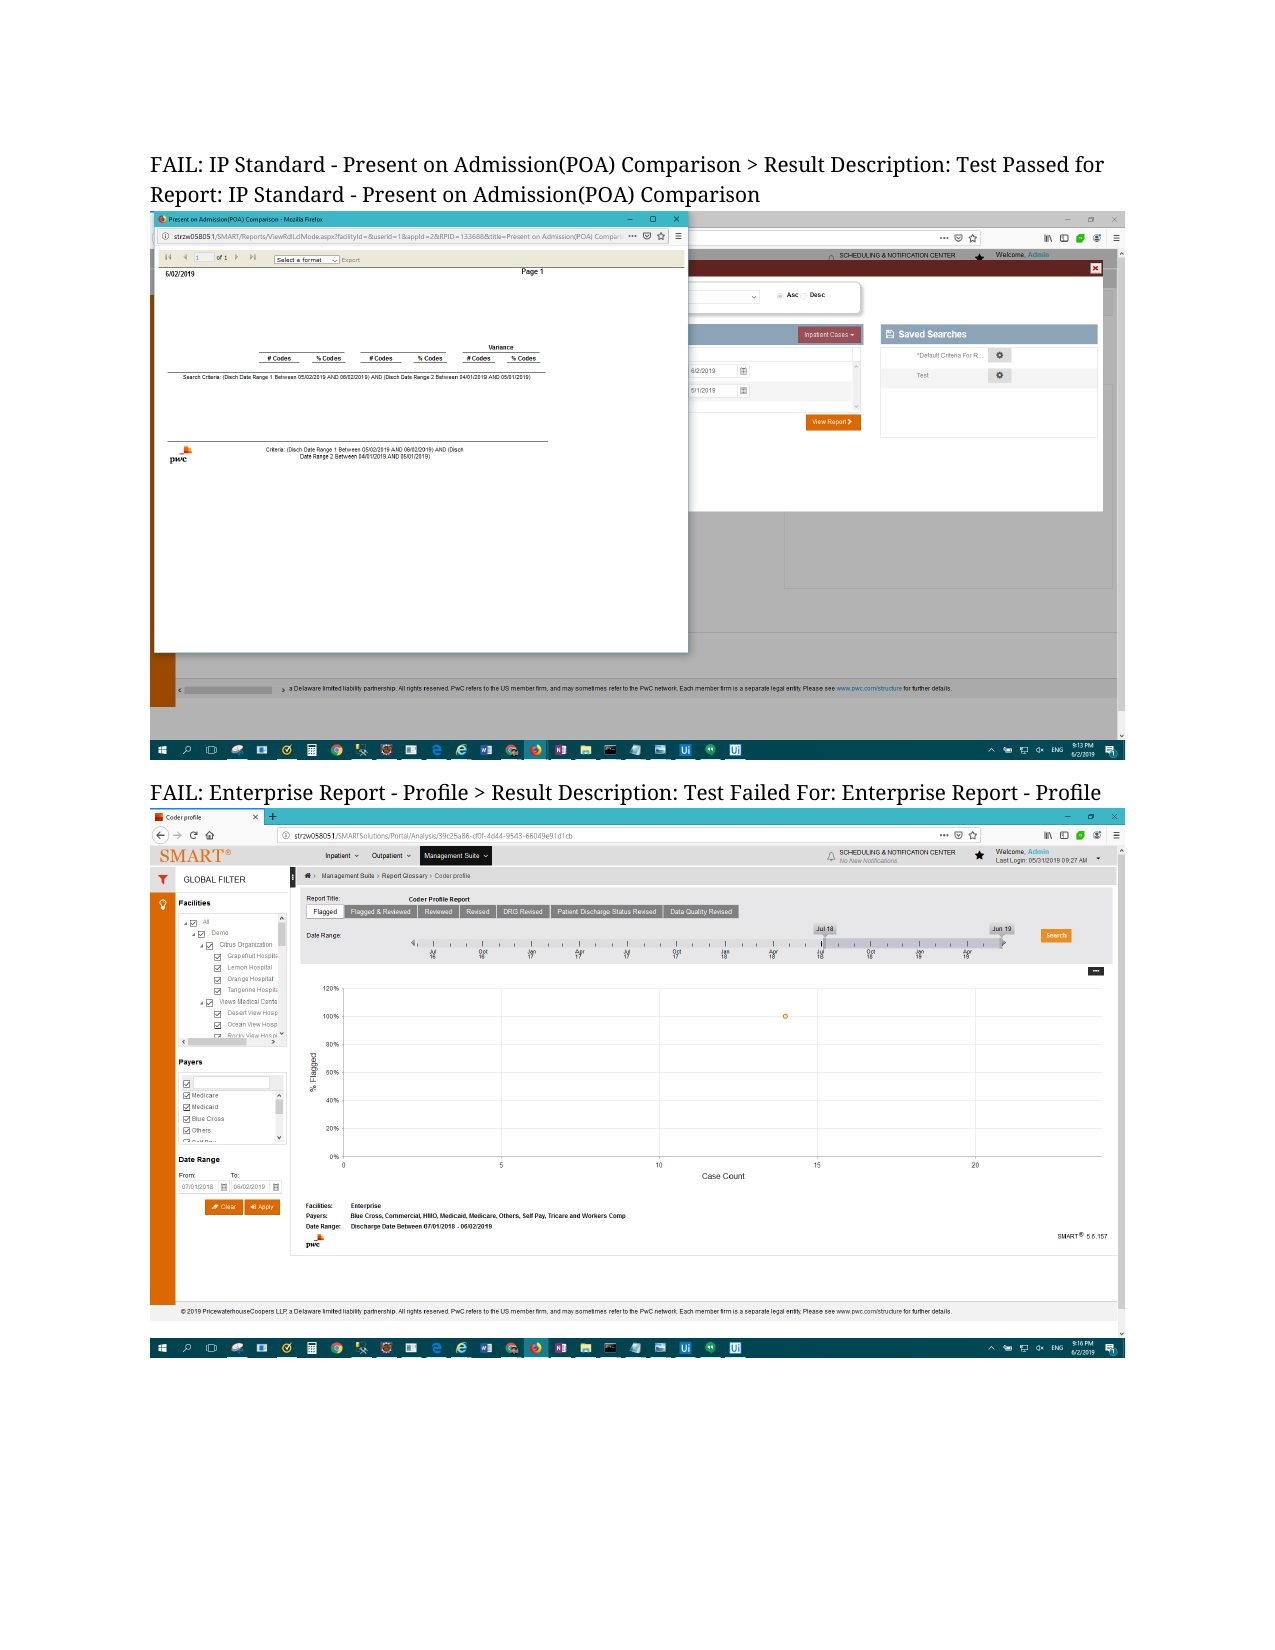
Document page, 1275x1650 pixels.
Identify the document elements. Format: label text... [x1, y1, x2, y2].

text FAIL: IP Standard - Present on Admission(POA) Comparison > Result Description: Test Passed for Report: IP Standard - Present on Admission(POA) Comparison [150, 150, 1125, 211]
picture [150, 211, 1125, 760]
picture [150, 808, 1125, 1358]
text FAIL: Enterprise Report - Profile > Result Description: Test Failed For: Enterprise Report - Profile [150, 778, 1125, 808]
